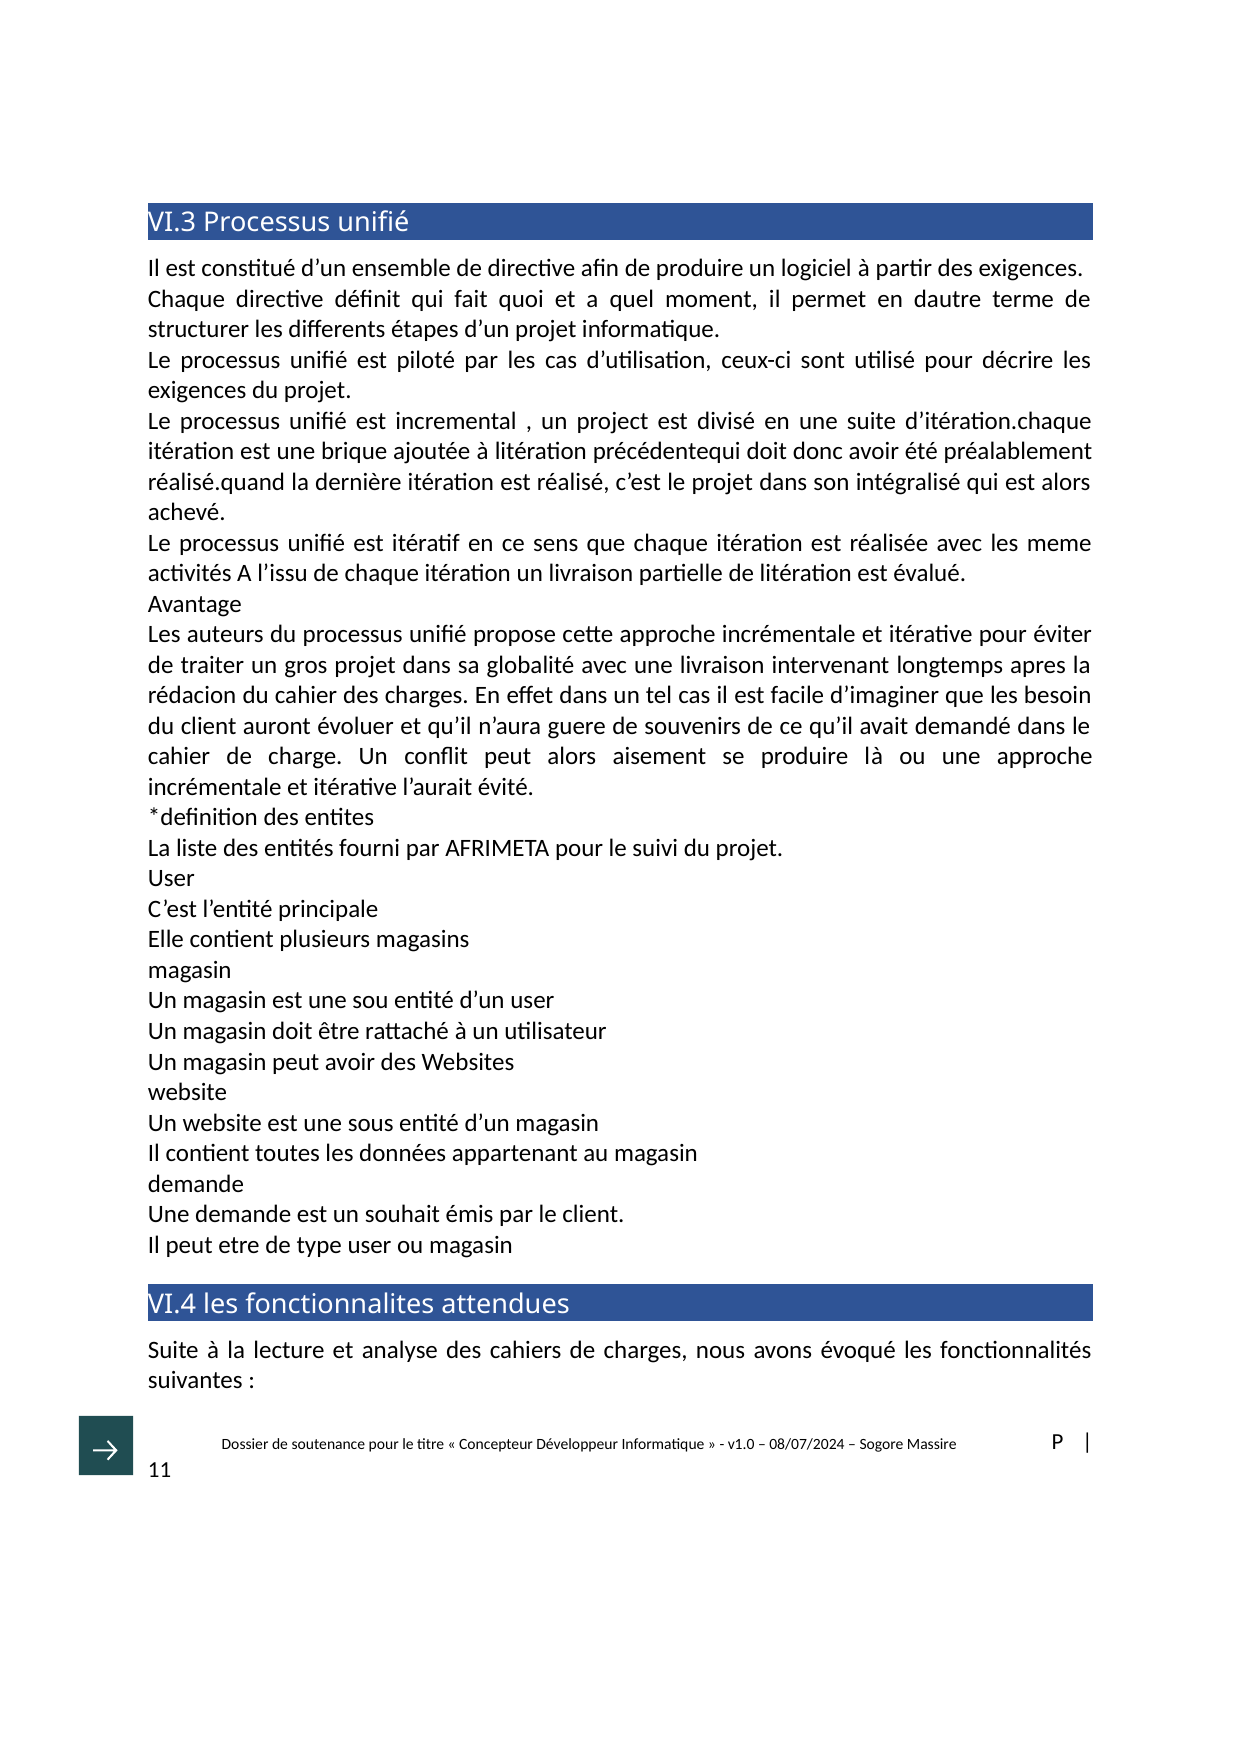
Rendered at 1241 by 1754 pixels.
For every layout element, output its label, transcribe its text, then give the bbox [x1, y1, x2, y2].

text Un magasin doit être rattaché à un utilisateur [148, 1015, 1093, 1046]
text Un website est une sous entité d’un magasin [148, 1107, 1093, 1137]
text Il contient toutes les données appartenant au magasin [148, 1137, 1093, 1168]
text Avantage [148, 588, 1093, 618]
subtitle les fonctionnalites attendues [148, 1284, 1093, 1321]
text *definition des entites [148, 802, 1093, 832]
text Un magasin est une sou entité d’un user [148, 985, 1093, 1015]
text Suite à la lecture et analyse des cahiers de charges, nous avons évoqué les fonctionnalités suivantes : [148, 1334, 1093, 1395]
text demande [148, 1168, 1093, 1198]
text Il peut etre de type user ou magasin [148, 1229, 1093, 1259]
text Une demande est un souhait émis par le client. [148, 1198, 1093, 1229]
text Le processus unifié est incremental , un project est divisé en une suite d’itération.chaque itération est une brique ajoutée à litération précédentequi doit donc avoir été préalablement réalisé.quand la dernière itération est réalisé, c’est le projet dans son intégralisé qui est alors achevé. [148, 405, 1093, 527]
text C’est l’entité principale [148, 893, 1093, 924]
text Il est constitué d’un ensemble de directive afin de produire un logiciel à partir des exigences. [148, 252, 1093, 283]
text La liste des entités fourni par AFRIMETA pour le suivi du projet. [148, 832, 1093, 863]
subtitle Processus unifié [148, 203, 1093, 240]
text Le processus unifié est itératif en ce sens que chaque itération est réalisée avec les meme activités A l’issu de chaque itération un livraison partielle de litération est évalué. [148, 527, 1093, 588]
text Le processus unifié est piloté par les cas d’utilisation, ceux-ci sont utilisé pour décrire les exigences du projet. [148, 344, 1093, 405]
text Chaque directive définit qui fait quoi et a quel moment, il permet en dautre terme de structurer les differents étapes d’un projet informatique. [148, 283, 1093, 344]
text User [148, 863, 1093, 893]
text magasin [148, 954, 1093, 985]
text Un magasin peut avoir des Websites [148, 1046, 1093, 1076]
text Elle contient plusieurs magasins [148, 924, 1093, 954]
text website [148, 1076, 1093, 1107]
text Les auteurs du processus unifié propose cette approche incrémentale et itérative pour éviter de traiter un gros projet dans sa globalité avec une livraison intervenant longtemps apres la rédacion du cahier des charges. En effet dans un tel cas il est facile d’imaginer que les besoin du client auront évoluer et qu’il n’aura guere de souvenirs de ce qu’il avait demandé dans le cahier de charge. Un conflit peut alors aisement se produire là ou une approche incrémentale et itérative l’aurait évité. [148, 618, 1093, 802]
